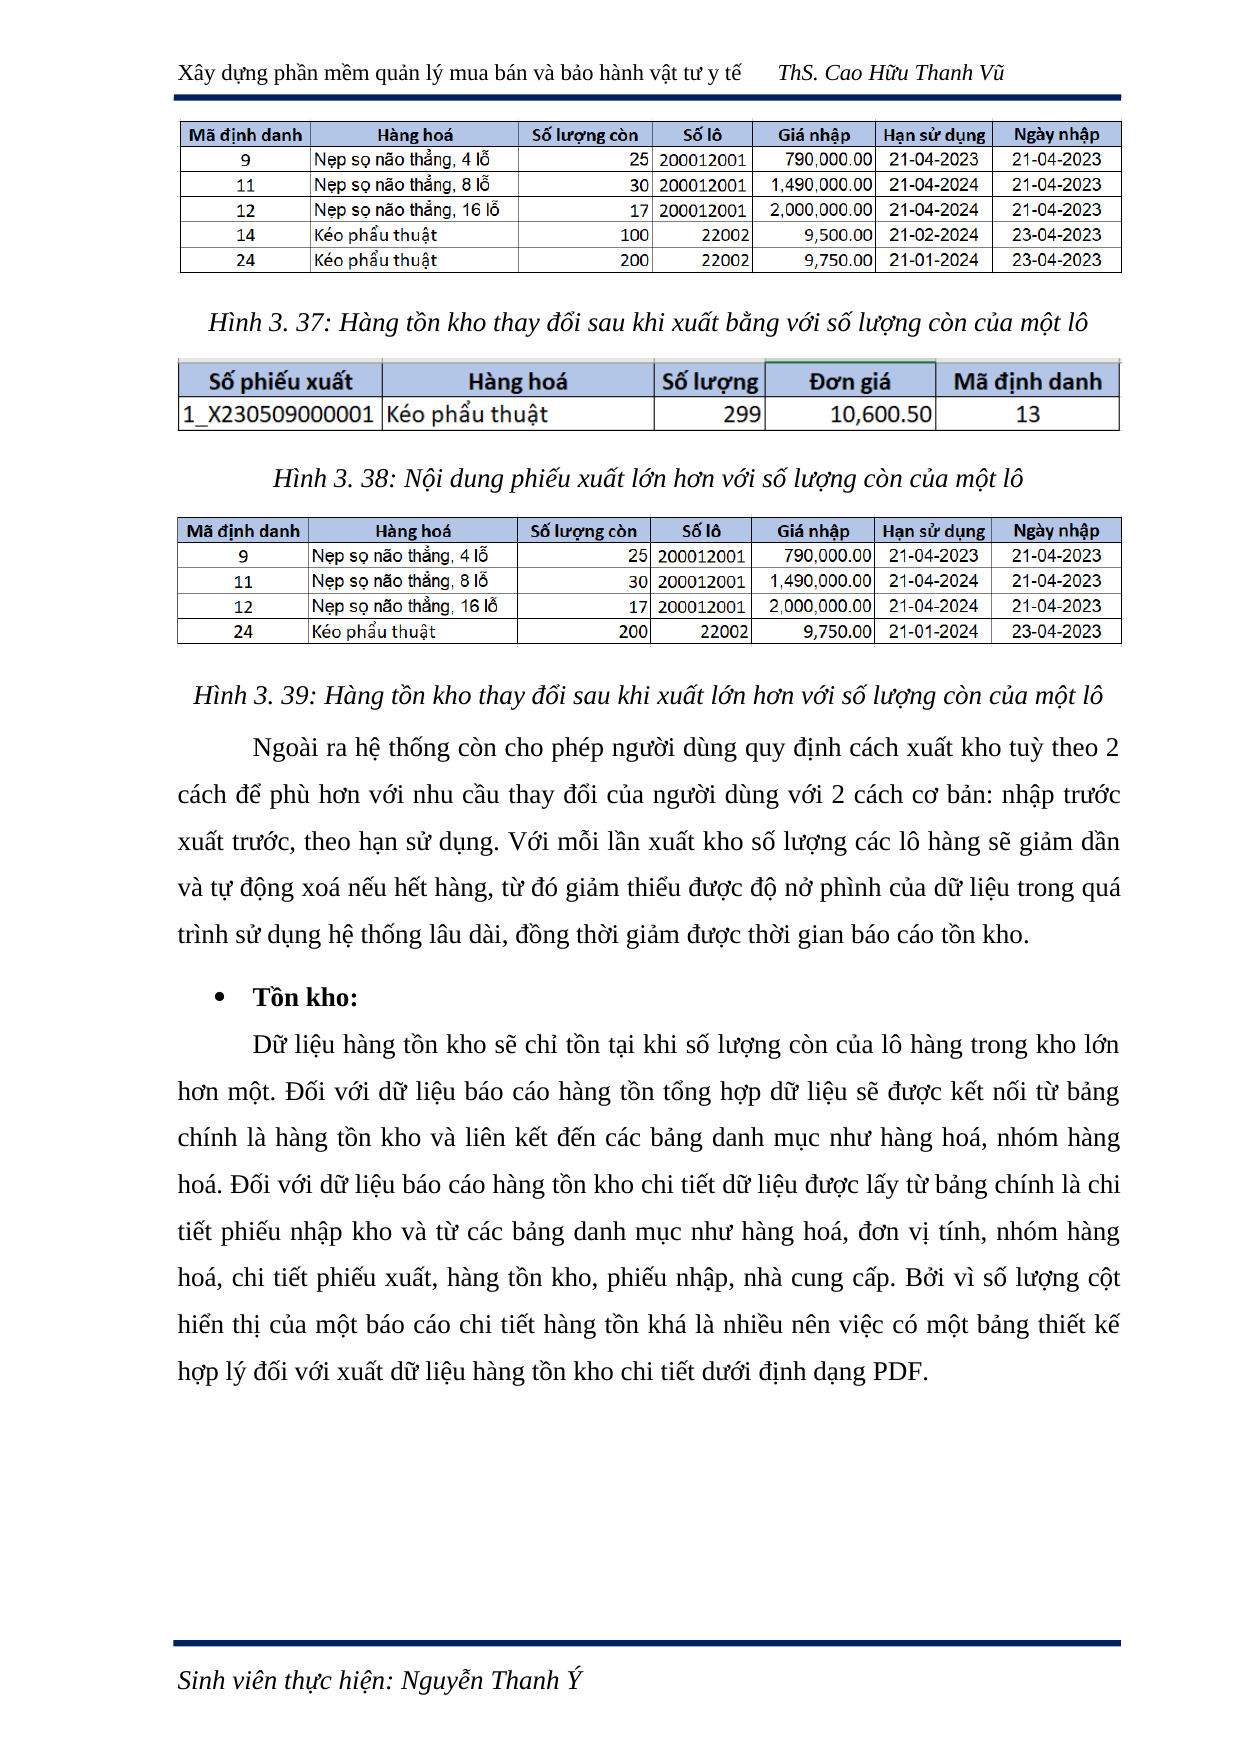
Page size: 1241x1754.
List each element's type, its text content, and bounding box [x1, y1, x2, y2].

text Hình 3. 38: Nội dung phiếu xuất lớn hơn với số lượng còn của một lô [177, 463, 1122, 494]
picture [177, 358, 1123, 431]
text Ngoài ra hệ thống còn cho phép người dùng quy định cách xuất kho tuỳ theo 2 cách để phù hơn với nhu cầu thay đổi của người dùng với 2 cách cơ bản: nhập trước xuất trước, theo hạn sử dụng. Với mỗi lần xuất kho số lượng các lô hàng sẽ giảm dần và tự động xoá nếu hết hàng, từ đó giảm thiểu được độ nở phình của dữ liệu trong quá trình sử dụng hệ thống lâu dài, đồng thời giảm được thời gian báo cáo tồn kho. [177, 731, 1122, 949]
picture [177, 118, 1123, 274]
text Hình 3. 39: Hàng tồn kho thay đổi sau khi xuất lớn hơn với số lượng còn của một lô [177, 679, 1122, 710]
list Tồn kho: [215, 981, 1122, 1012]
picture [177, 514, 1123, 647]
text Hình 3. 37: Hàng tồn kho thay đổi sau khi xuất bằng với số lượng còn của một lô [177, 306, 1122, 337]
text Dữ liệu hàng tồn kho sẽ chỉ tồn tại khi số lượng còn của lô hàng trong kho lớn hơn một. Đối với dữ liệu báo cáo hàng tồn tổng hợp dữ liệu sẽ được kết nối từ bảng chính là hàng tồn kho và liên kết đến các bảng danh mục như hàng hoá, nhóm hàng hoá. Đối với dữ liệu báo cáo hàng tồn kho chi tiết dữ liệu được lấy từ bảng chính là chi tiết phiếu nhập kho và từ các bảng danh mục như hàng hoá, đơn vị tính, nhóm hàng hoá, chi tiết phiếu xuất, hàng tồn kho, phiếu nhập, nhà cung cấp. Bởi vì số lượng cột hiển thị của một báo cáo chi tiết hàng tồn khá là nhiều nên việc có một bảng thiết kế hợp lý đối với xuất dữ liệu hàng tồn kho chi tiết dưới định dạng PDF. [177, 1028, 1122, 1386]
